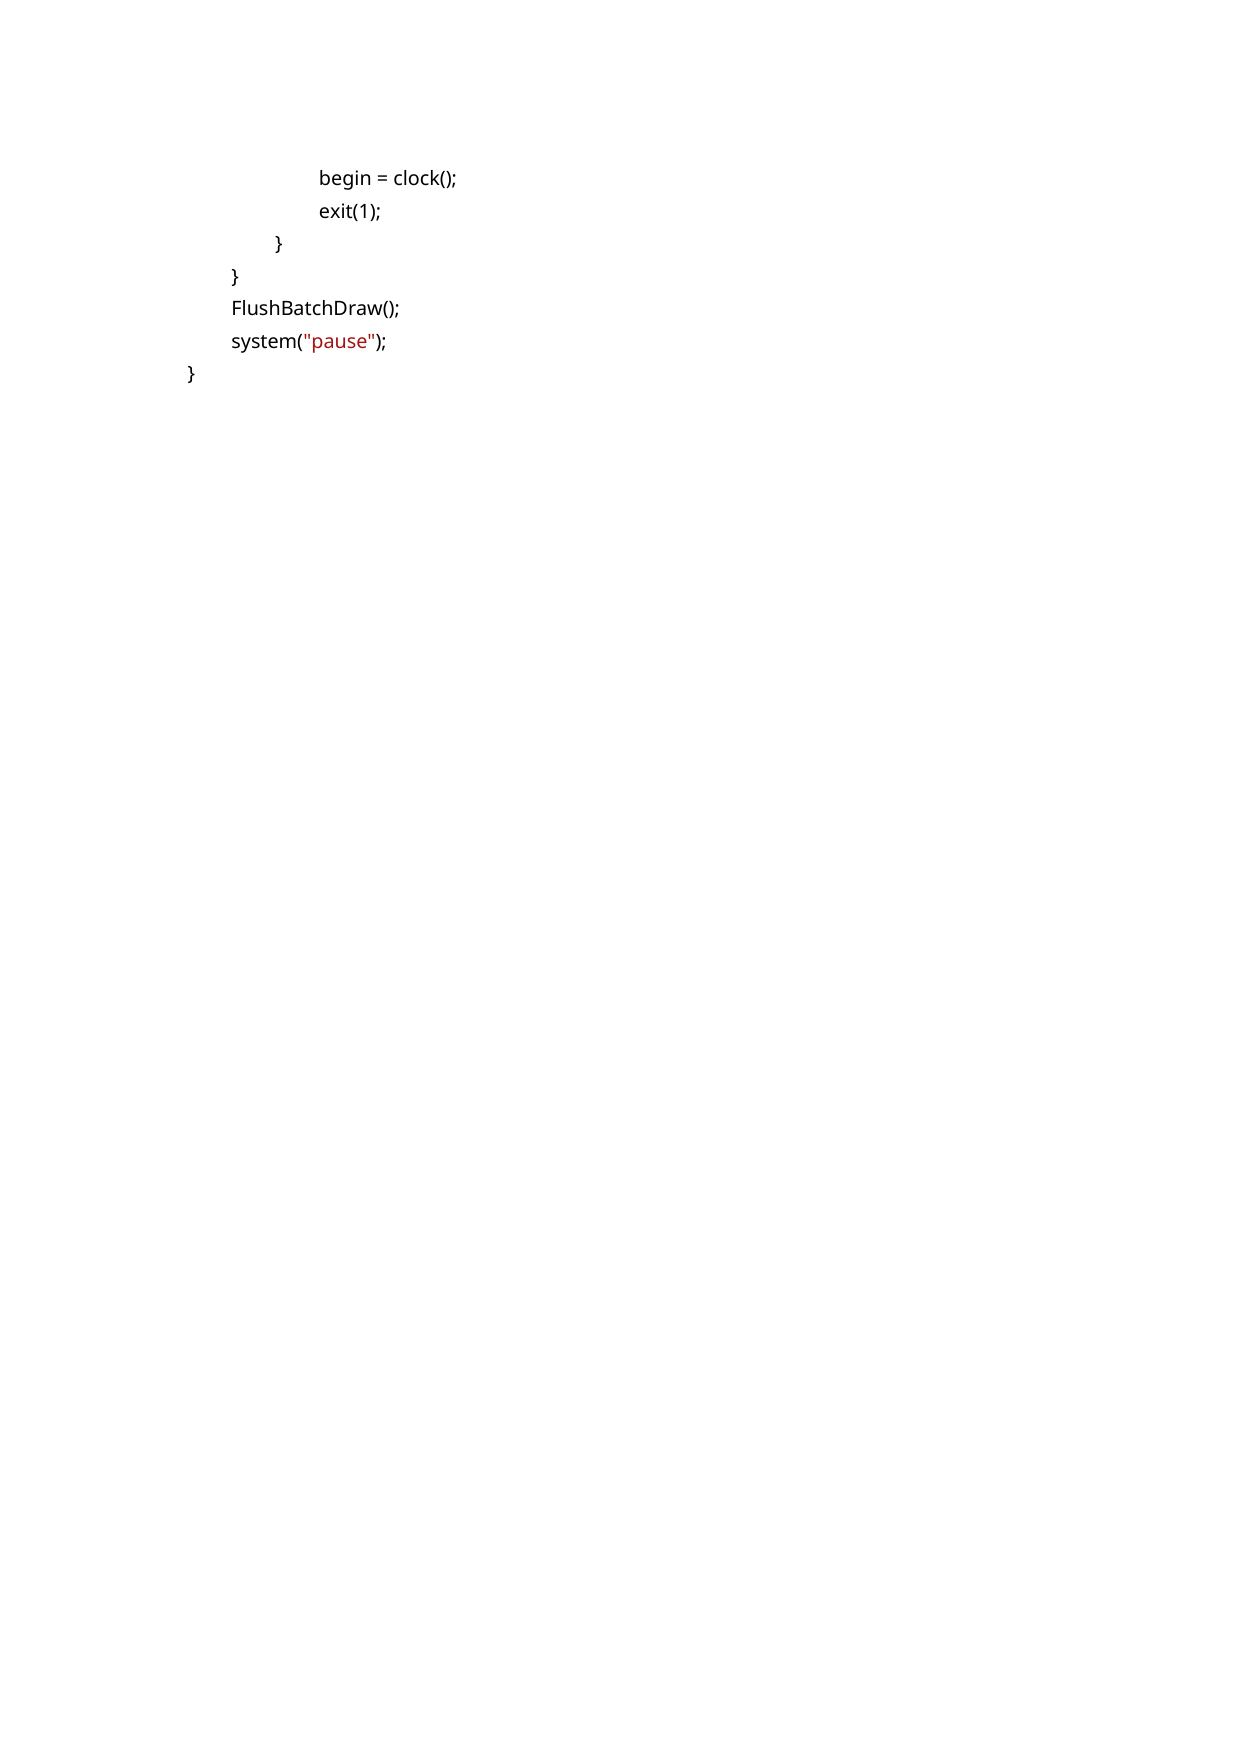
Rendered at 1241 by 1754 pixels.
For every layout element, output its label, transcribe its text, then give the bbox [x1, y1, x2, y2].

text FlushBatchDraw(); [187, 292, 1053, 324]
text exit(1); [187, 194, 1053, 227]
text system("pause"); [187, 324, 1053, 357]
text } [187, 259, 1053, 292]
text } [187, 227, 1053, 259]
text } [187, 357, 1053, 389]
text begin = clock(); [187, 162, 1053, 194]
